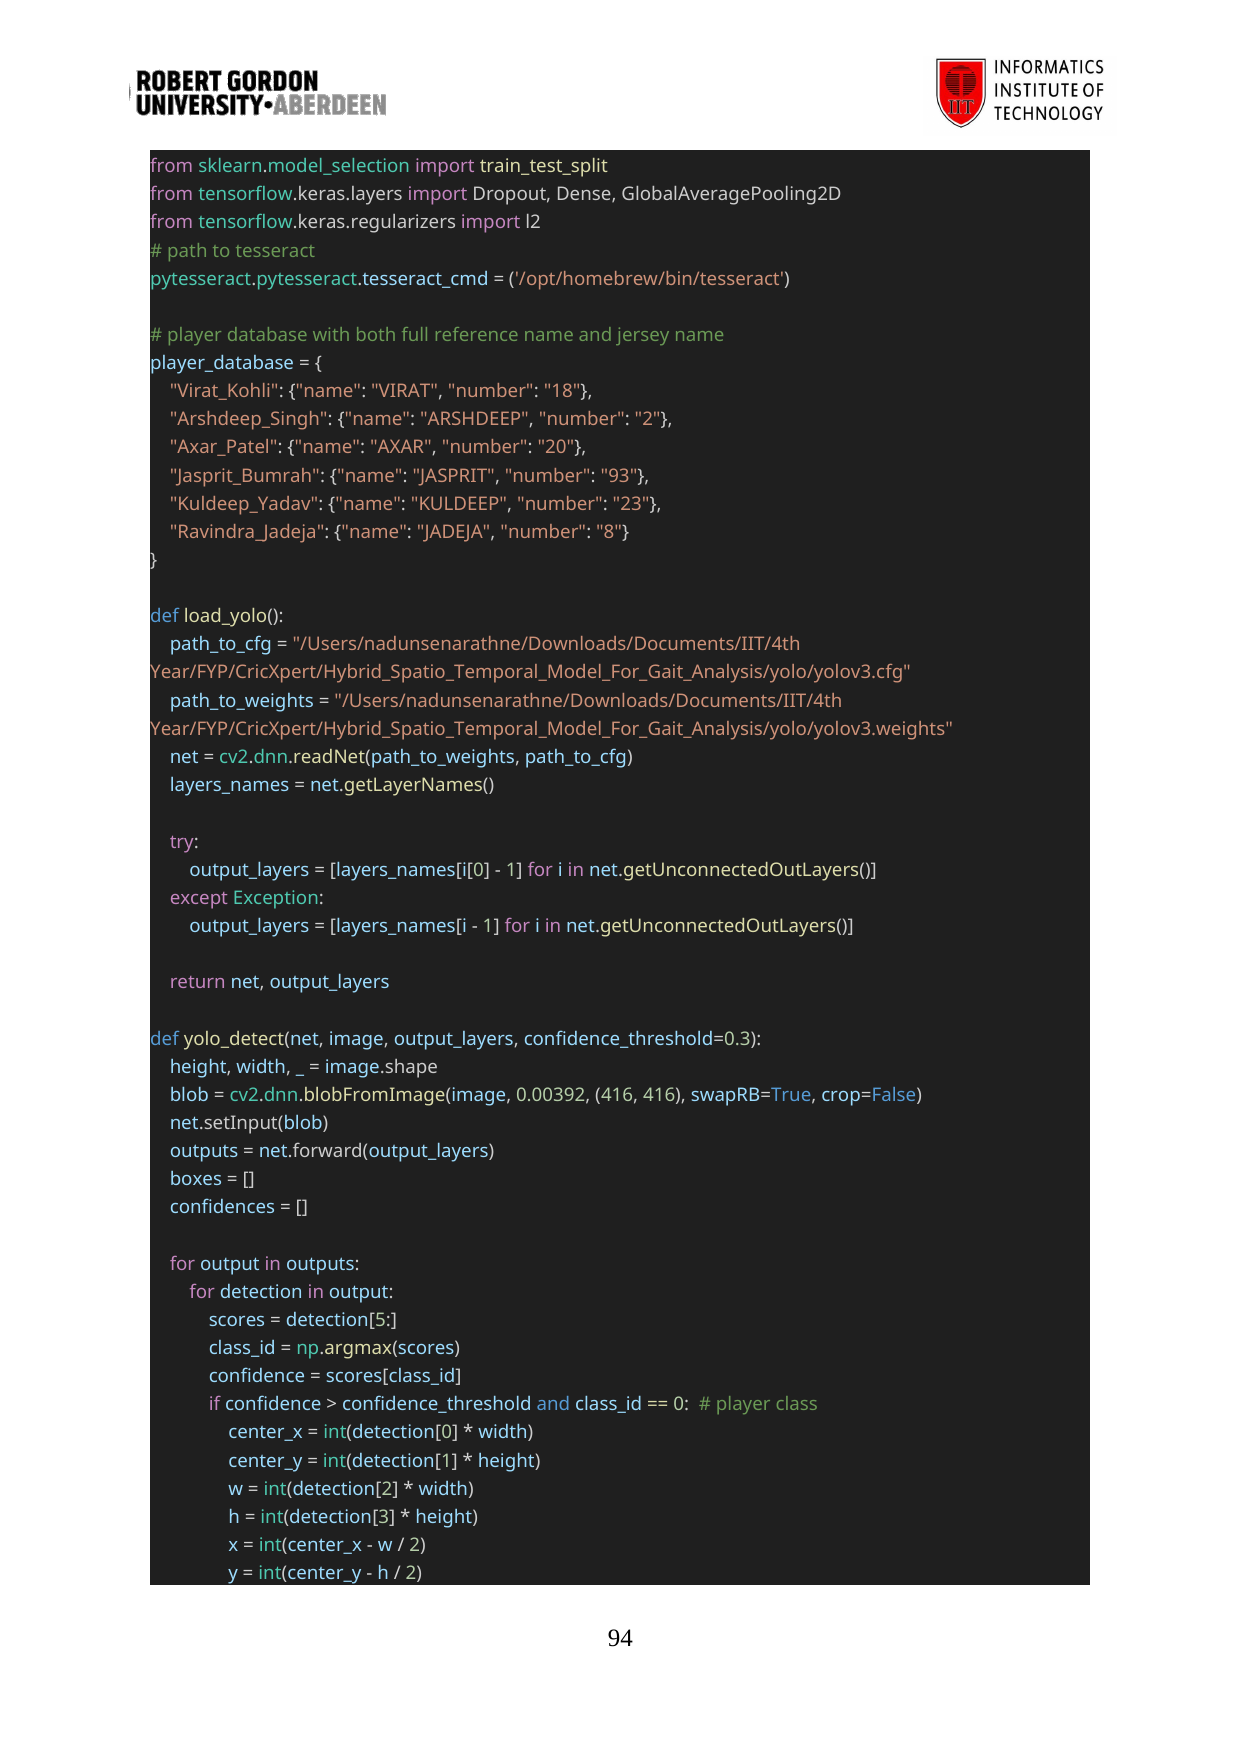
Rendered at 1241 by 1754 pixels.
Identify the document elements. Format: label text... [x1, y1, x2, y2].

text "Kuldeep_Yadav": {"name": "KULDEEP", "number": "23"}, [150, 487, 1090, 516]
text def load_yolo(): [150, 600, 1090, 628]
text player_database = { [150, 347, 1090, 375]
text output_layers = [layers_names[i - 1] for i in net.getUnconnectedOutLayers()] [150, 910, 1090, 938]
text height, width, _ = image.shape [150, 1051, 1090, 1079]
text class_id = np.argmax(scores) [150, 1332, 1090, 1360]
text center_x = int(detection[0] * width) [150, 1416, 1090, 1444]
text net.setInput(blob) [150, 1107, 1090, 1135]
picture [922, 56, 1117, 136]
text boxes = [] [150, 1163, 1090, 1191]
text if confidence > confidence_threshold and class_id == 0: # player class [150, 1388, 1090, 1416]
text "Ravindra_Jadeja": {"name": "JADEJA", "number": "8"} [150, 516, 1090, 544]
text scores = detection[5:] [150, 1304, 1090, 1332]
text output_layers = [layers_names[i[0] - 1] for i in net.getUnconnectedOutLayers()] [150, 854, 1090, 882]
text # player database with both full reference name and jersey name [150, 319, 1090, 347]
text for detection in output: [150, 1276, 1090, 1304]
text "Jasprit_Bumrah": {"name": "JASPRIT", "number": "93"}, [150, 459, 1090, 487]
text w = int(detection[2] * width) [150, 1472, 1090, 1501]
text blob = cv2.dnn.blobFromImage(image, 0.00392, (416, 416), swapRB=True, crop=False) [150, 1079, 1090, 1107]
text "Axar_Patel": {"name": "AXAR", "number": "20"}, [150, 431, 1090, 459]
text center_y = int(detection[1] * height) [150, 1444, 1090, 1472]
text y = int(center_y - h / 2) [150, 1557, 1090, 1585]
text except Exception: [150, 882, 1090, 910]
text confidence = scores[class_id] [150, 1360, 1090, 1388]
text from sklearn.model_selection import train_test_split [150, 150, 1090, 178]
text layers_names = net.getLayerNames() [150, 769, 1090, 797]
text x = int(center_x - w / 2) [150, 1529, 1090, 1557]
text # path to tesseract [150, 234, 1090, 262]
text "Virat_Kohli": {"name": "VIRAT", "number": "18"}, [150, 375, 1090, 403]
text h = int(detection[3] * height) [150, 1501, 1090, 1529]
text outputs = net.forward(output_layers) [150, 1135, 1090, 1163]
text net = cv2.dnn.readNet(path_to_weights, path_to_cfg) [150, 741, 1090, 769]
text confidences = [] [150, 1191, 1090, 1219]
text "Arshdeep_Singh": {"name": "ARSHDEEP", "number": "2"}, [150, 403, 1090, 431]
text from tensorflow.keras.layers import Dropout, Dense, GlobalAveragePooling2D [150, 178, 1090, 206]
text for output in outputs: [150, 1247, 1090, 1276]
text try: [150, 826, 1090, 854]
text pytesseract.pytesseract.tesseract_cmd = ('/opt/homebrew/bin/tesseract') [150, 262, 1090, 291]
text from tensorflow.keras.regularizers import l2 [150, 206, 1090, 234]
text path_to_weights = "/Users/nadunsenarathne/Downloads/Documents/IIT/4th Year/FYP/CricXpert/Hybrid_Spatio_Temporal_Model_For_Gait_Analysis/yolo/yolov3.weights" [150, 684, 1090, 741]
picture [129, 53, 400, 122]
text return net, output_layers [150, 966, 1090, 994]
text def yolo_detect(net, image, output_layers, confidence_threshold=0.3): [150, 1022, 1090, 1051]
text } [150, 544, 1090, 572]
text path_to_cfg = "/Users/nadunsenarathne/Downloads/Documents/IIT/4th Year/FYP/CricXpert/Hybrid_Spatio_Temporal_Model_For_Gait_Analysis/yolo/yolov3.cfg" [150, 628, 1090, 684]
